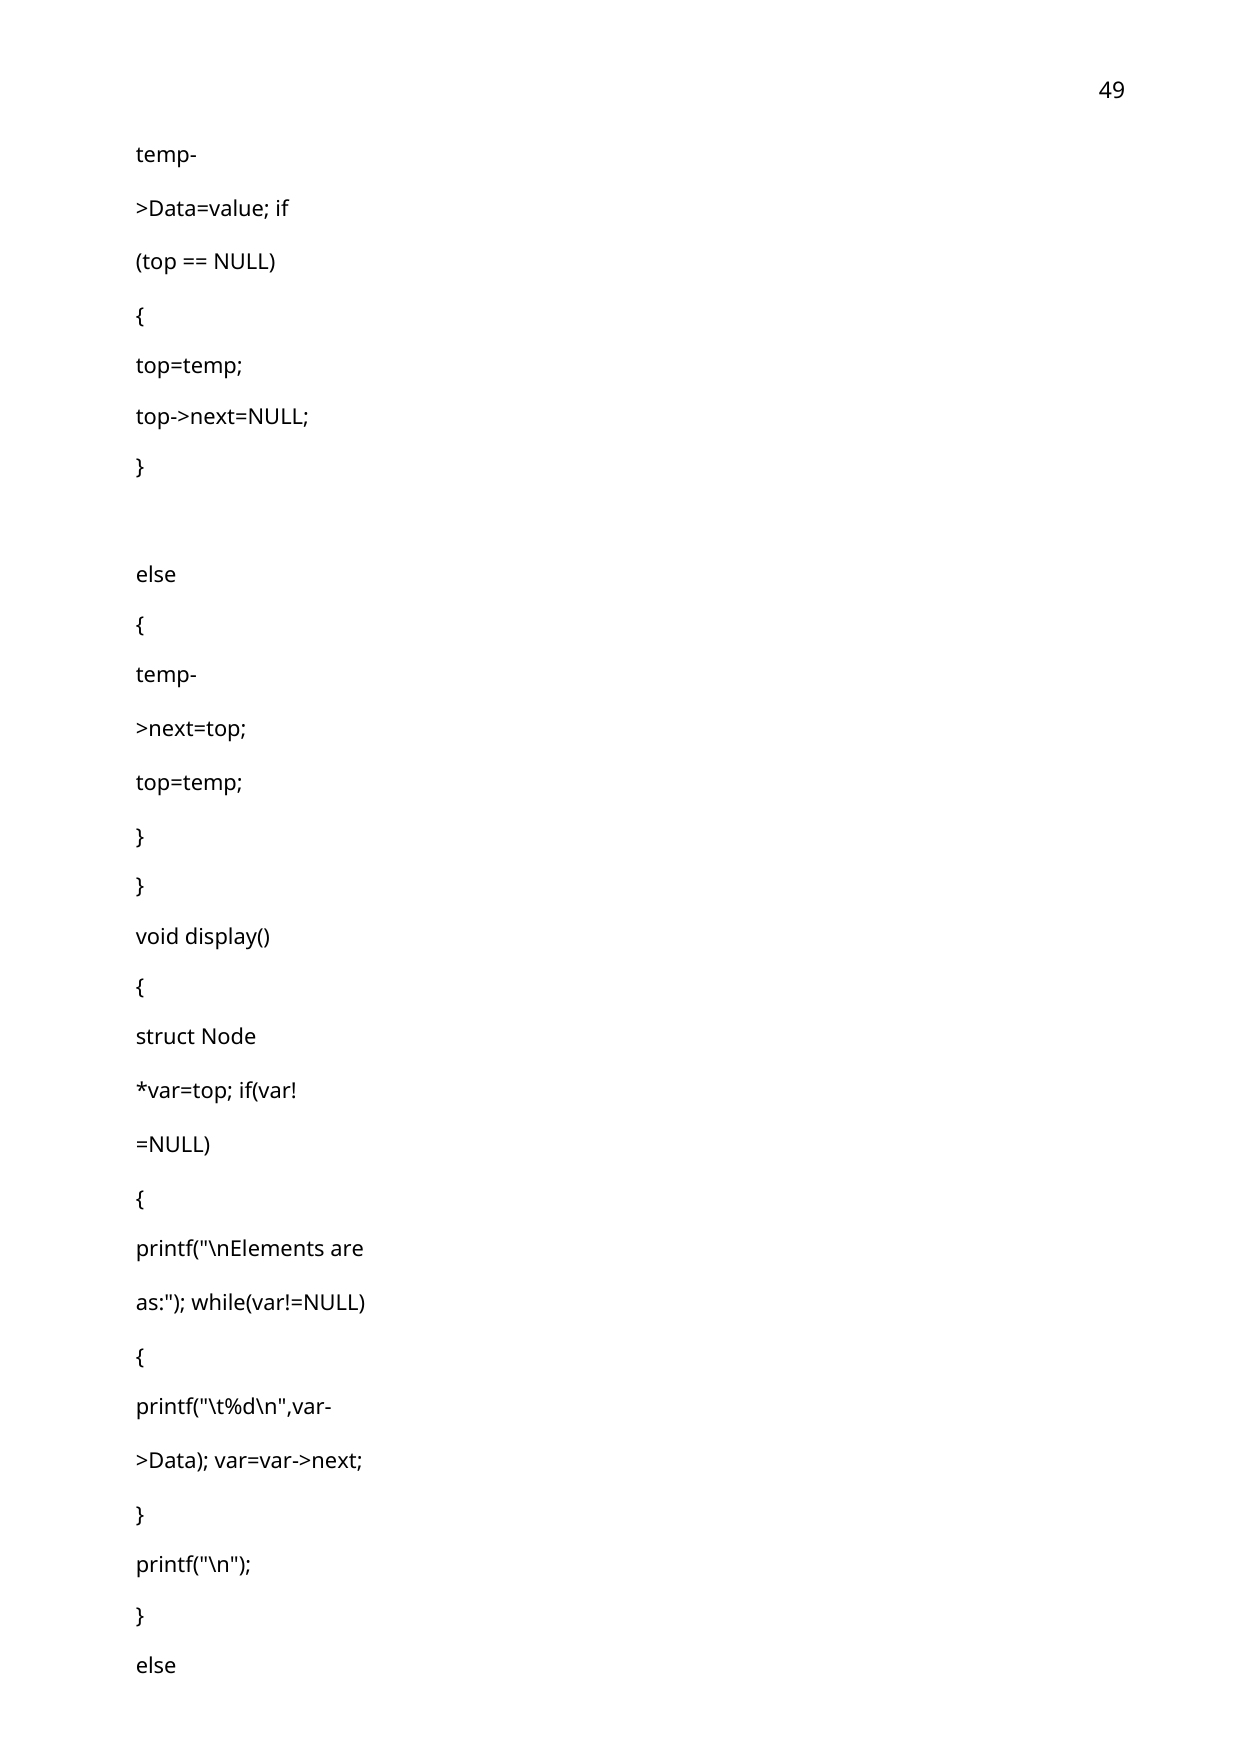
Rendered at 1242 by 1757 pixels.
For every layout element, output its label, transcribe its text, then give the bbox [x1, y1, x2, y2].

text } [136, 451, 1162, 481]
text top->next=NULL; [136, 401, 1162, 430]
text void display() [136, 921, 1162, 951]
text { [136, 971, 1162, 1001]
text struct Node *var=top; if(var!=NULL) [136, 1021, 344, 1159]
text { [136, 300, 1162, 330]
text { [136, 1341, 1162, 1371]
text printf("\n"); [136, 1549, 1162, 1579]
text printf("\t%d\n",var->Data); var=var->next; [136, 1391, 387, 1475]
text printf("\nElements are as:"); while(var!=NULL) [136, 1233, 405, 1317]
text else [136, 559, 1162, 589]
text { [136, 1183, 1162, 1213]
text temp->Data=value; if (top == NULL) [136, 139, 324, 276]
text temp->next=top; top=temp; [136, 659, 297, 797]
text } [136, 871, 1162, 900]
text else [136, 1650, 1162, 1679]
text } [136, 1599, 1162, 1629]
text top=temp; [136, 351, 1162, 380]
text } [136, 821, 1162, 850]
text { [136, 609, 1162, 639]
text } [136, 1499, 1162, 1529]
